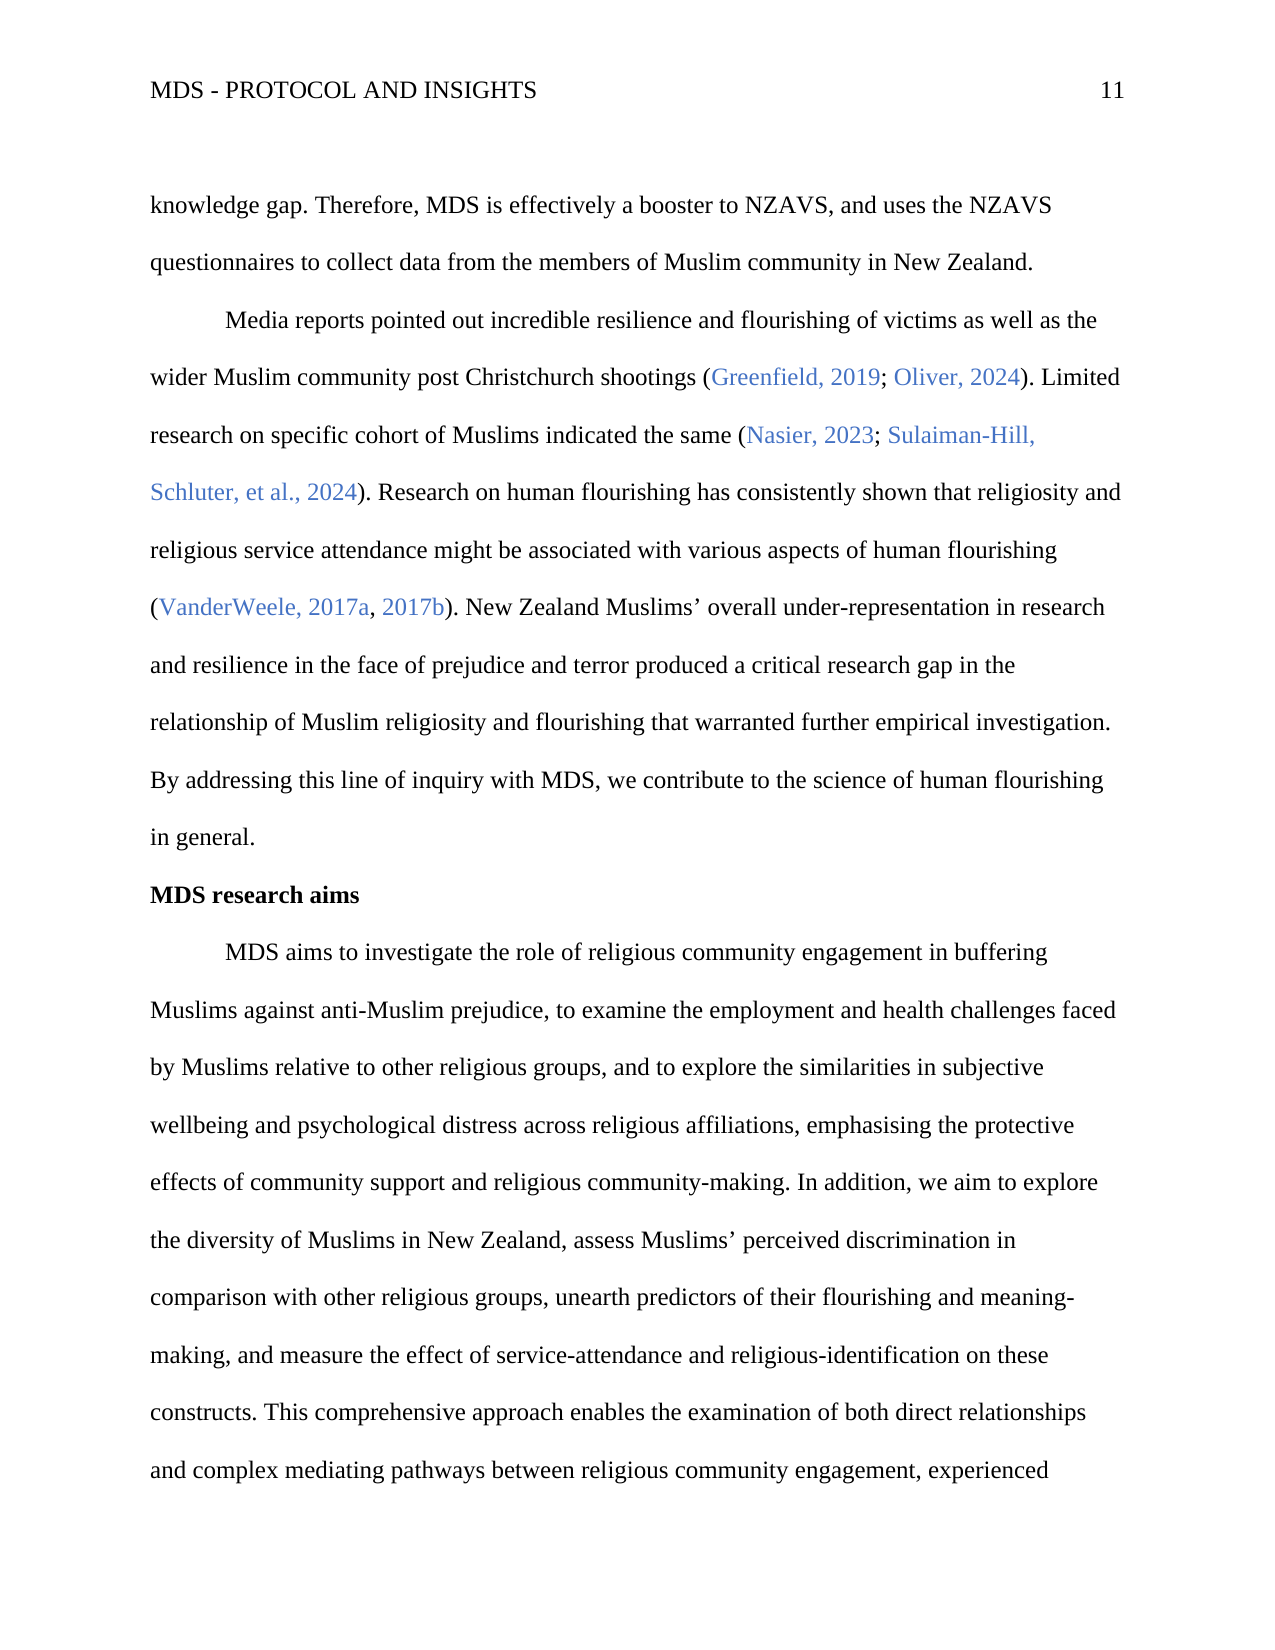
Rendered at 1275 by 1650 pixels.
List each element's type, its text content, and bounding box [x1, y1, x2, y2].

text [150, 190, 1125, 276]
text Media reports pointed out incredible resilience and flourishing of victims as well as the wider Muslim community post Christchurch shootings (Greenfield, 2019; Oliver, 2024). Limited research on specific cohort of Muslims indicated the same (Nasier, 2023; Sulaiman-Hill, Schluter, et al., 2024). Research on human flourishing has consistently shown that religiosity and religious service attendance might be associated with various aspects of human flourishing (VanderWeele, 2017a, 2017b). New Zealand Muslims’ overall under-representation in research and resilience in the face of prejudice and terror produced a critical research gap in the relationship of Muslim religiosity and flourishing that warranted further empirical investigation. By addressing this line of inquiry with MDS, we contribute to the science of human flourishing in general. [150, 305, 1125, 851]
subtitle MDS research aims [150, 880, 1125, 909]
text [150, 937, 1125, 1484]
